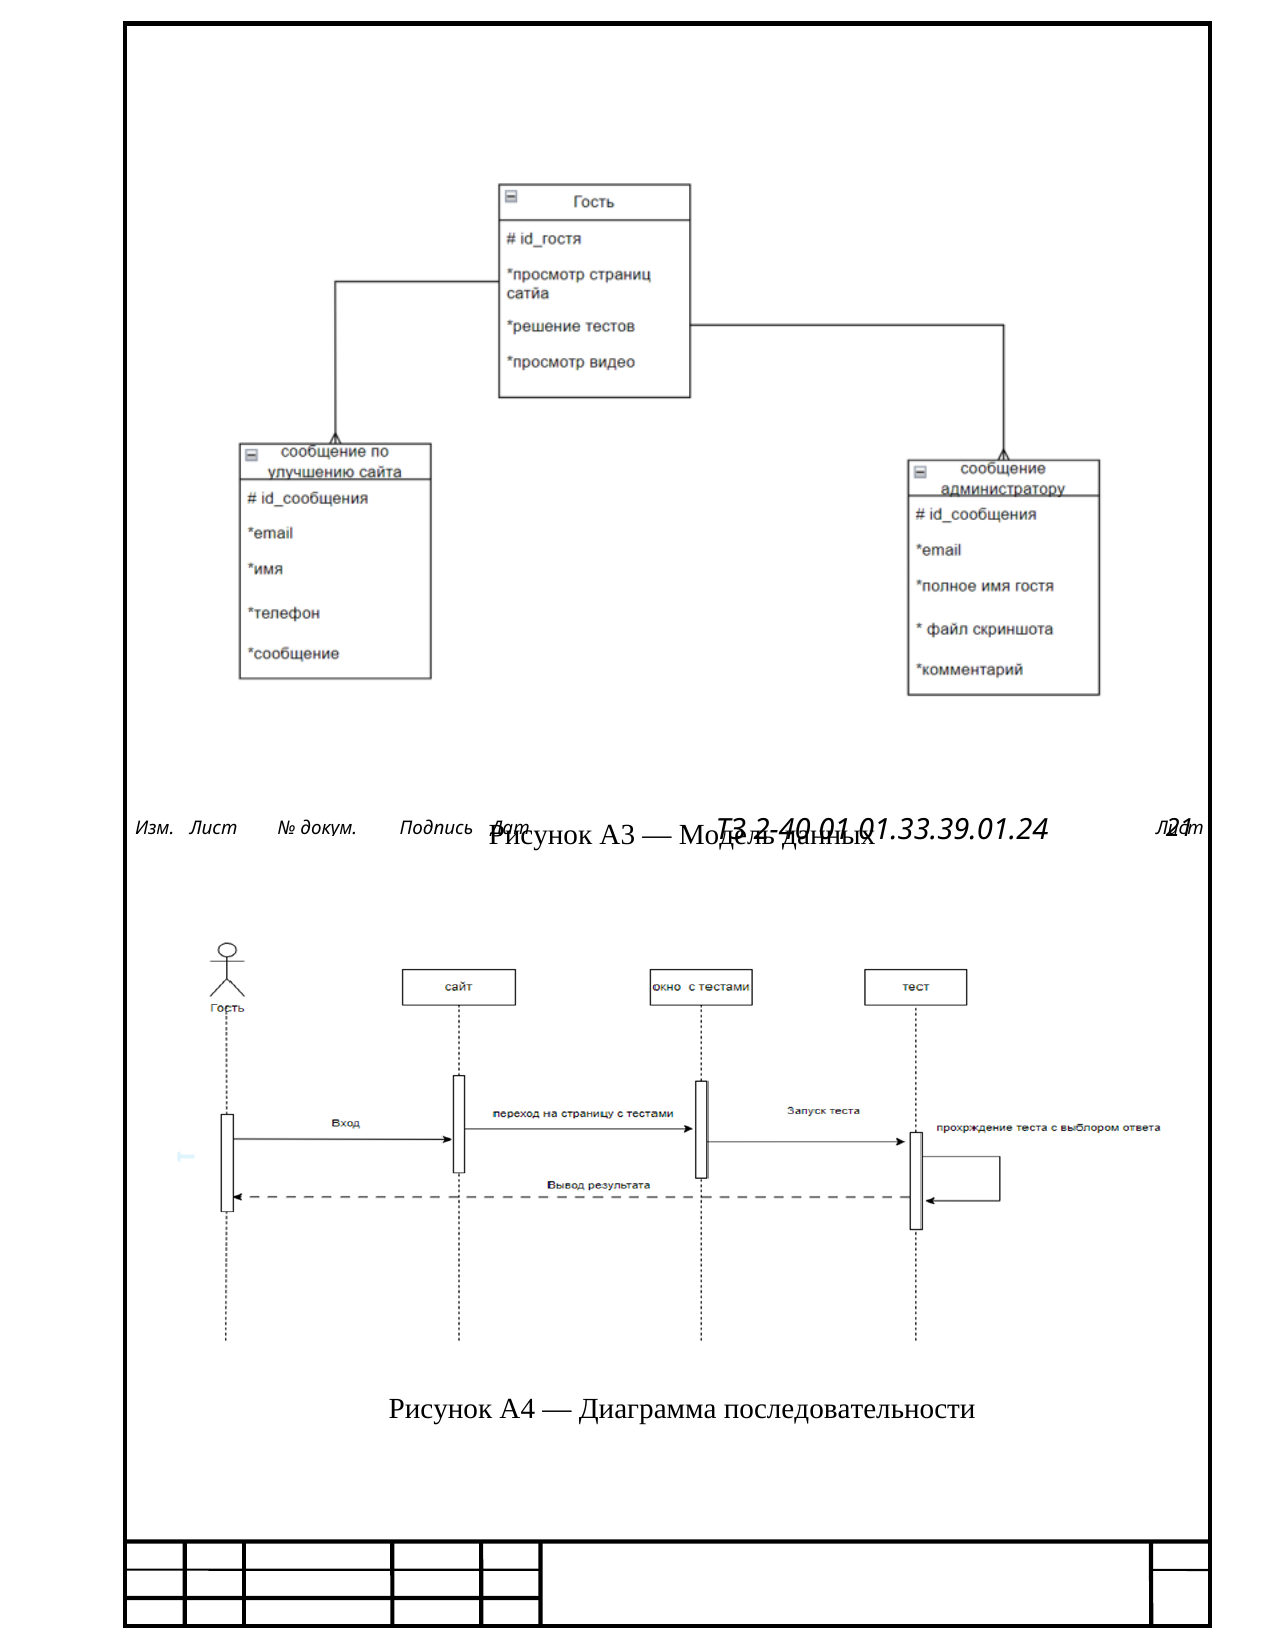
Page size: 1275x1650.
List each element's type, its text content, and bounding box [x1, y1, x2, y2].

text Рисунок А3 — Модель данных [177, 817, 1186, 851]
picture [177, 118, 1187, 799]
picture [177, 923, 1187, 1372]
text Рисунок А4 — Диаграмма последовательности [177, 1391, 1186, 1424]
